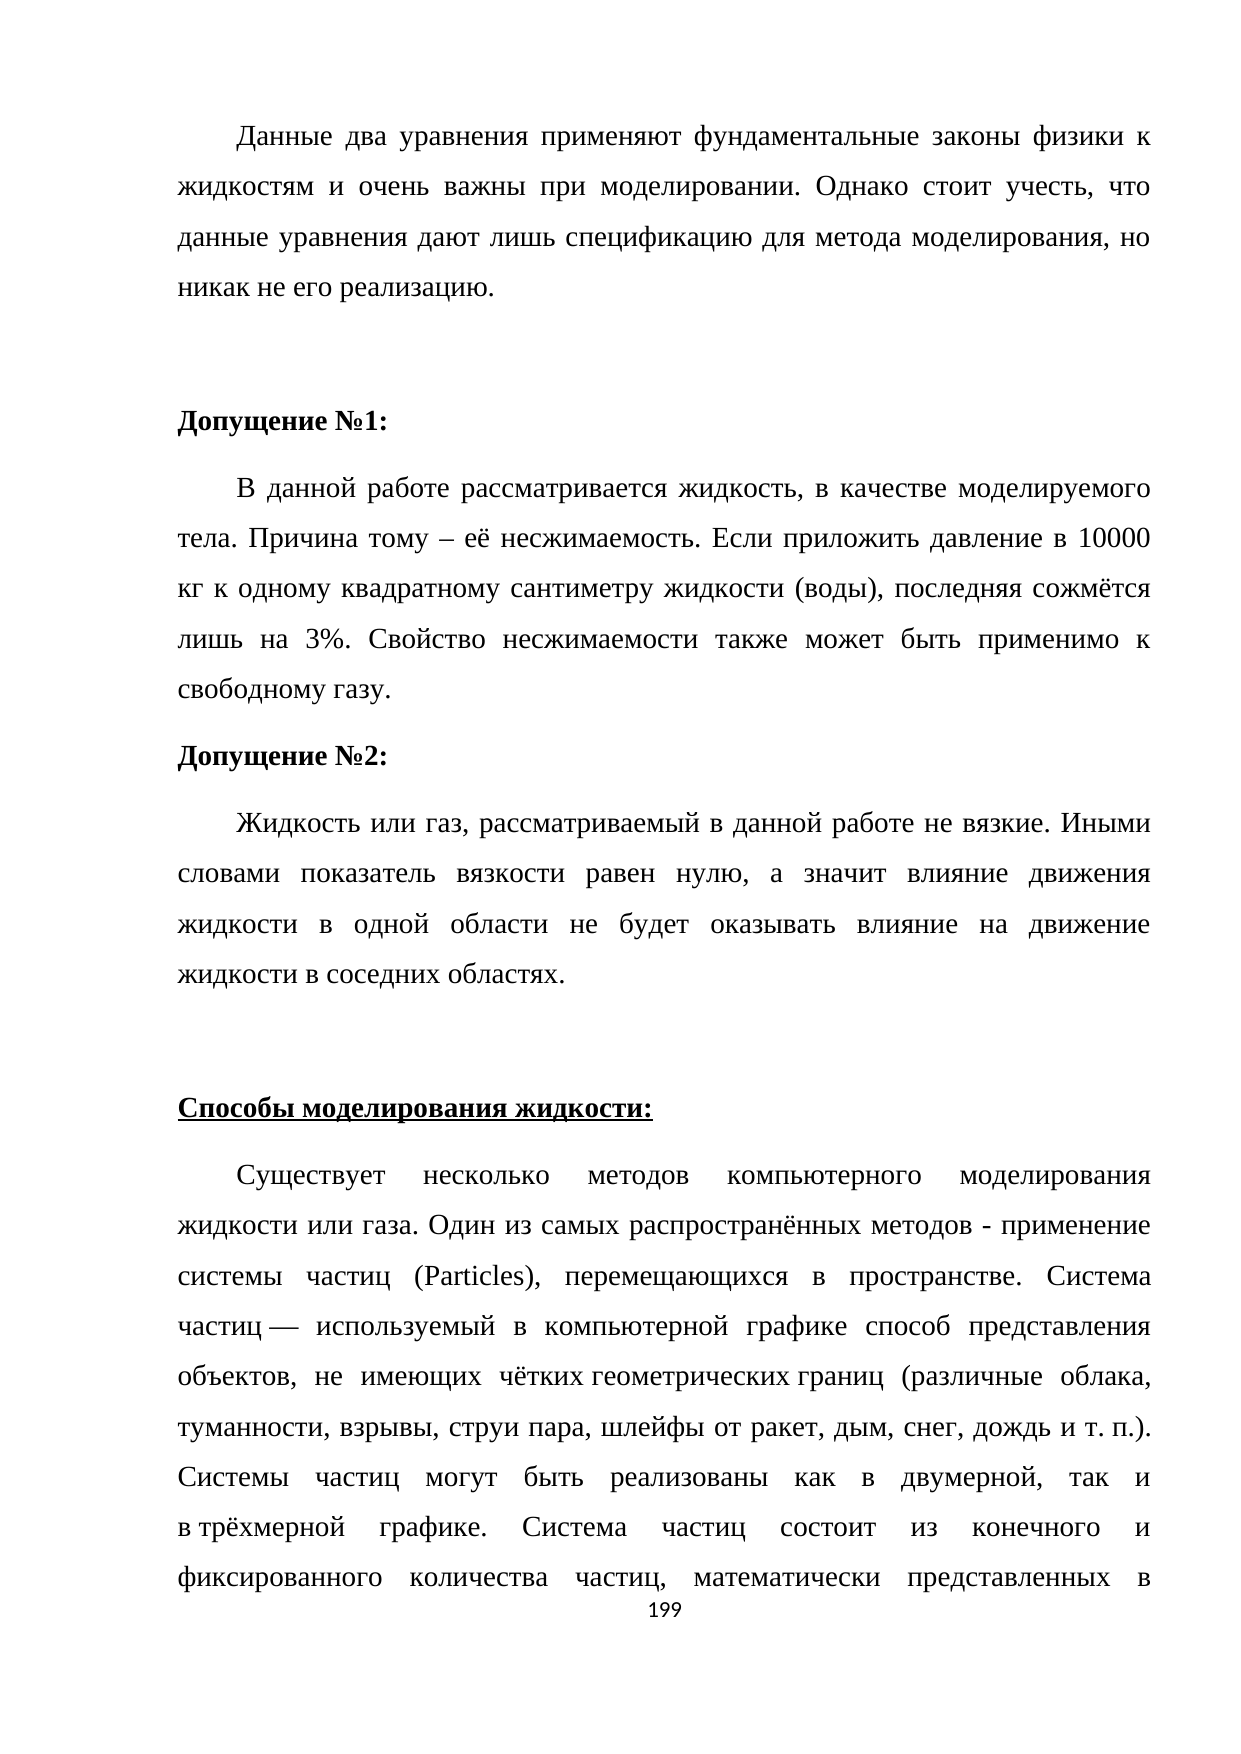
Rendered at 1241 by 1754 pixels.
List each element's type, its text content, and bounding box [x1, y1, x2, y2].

text Данные два уравнения применяют фундаментальные законы физики к жидкостям и очень важны при моделировании. Однако стоит учесть, что данные уравнения дают лишь спецификацию для метода моделирования, но никак не его реализацию. [177, 118, 1152, 303]
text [177, 1492, 1152, 1593]
text Жидкость или газ, рассматриваемый в данной работе не вязкие. Иными словами показатель вязкости равен нулю, а значит влияние движения жидкости в одной области не будет оказывать влияние на движение жидкости в соседних областях. [177, 805, 1152, 990]
text Допущение №1: [177, 403, 1152, 437]
text В данной работе рассматривается жидкость, в качестве моделируемого тела. Причина тому – её несжимаемость. Если приложить давление в 10000 кг к одному квадратному сантиметру жидкости (воды), последняя сожмётся лишь на 3%. Свойство несжимаемости также может быть применимо к свободному газу. [177, 470, 1152, 705]
text Способы моделирования жидкости: [177, 1090, 1152, 1124]
text Допущение №2: [177, 738, 1152, 772]
